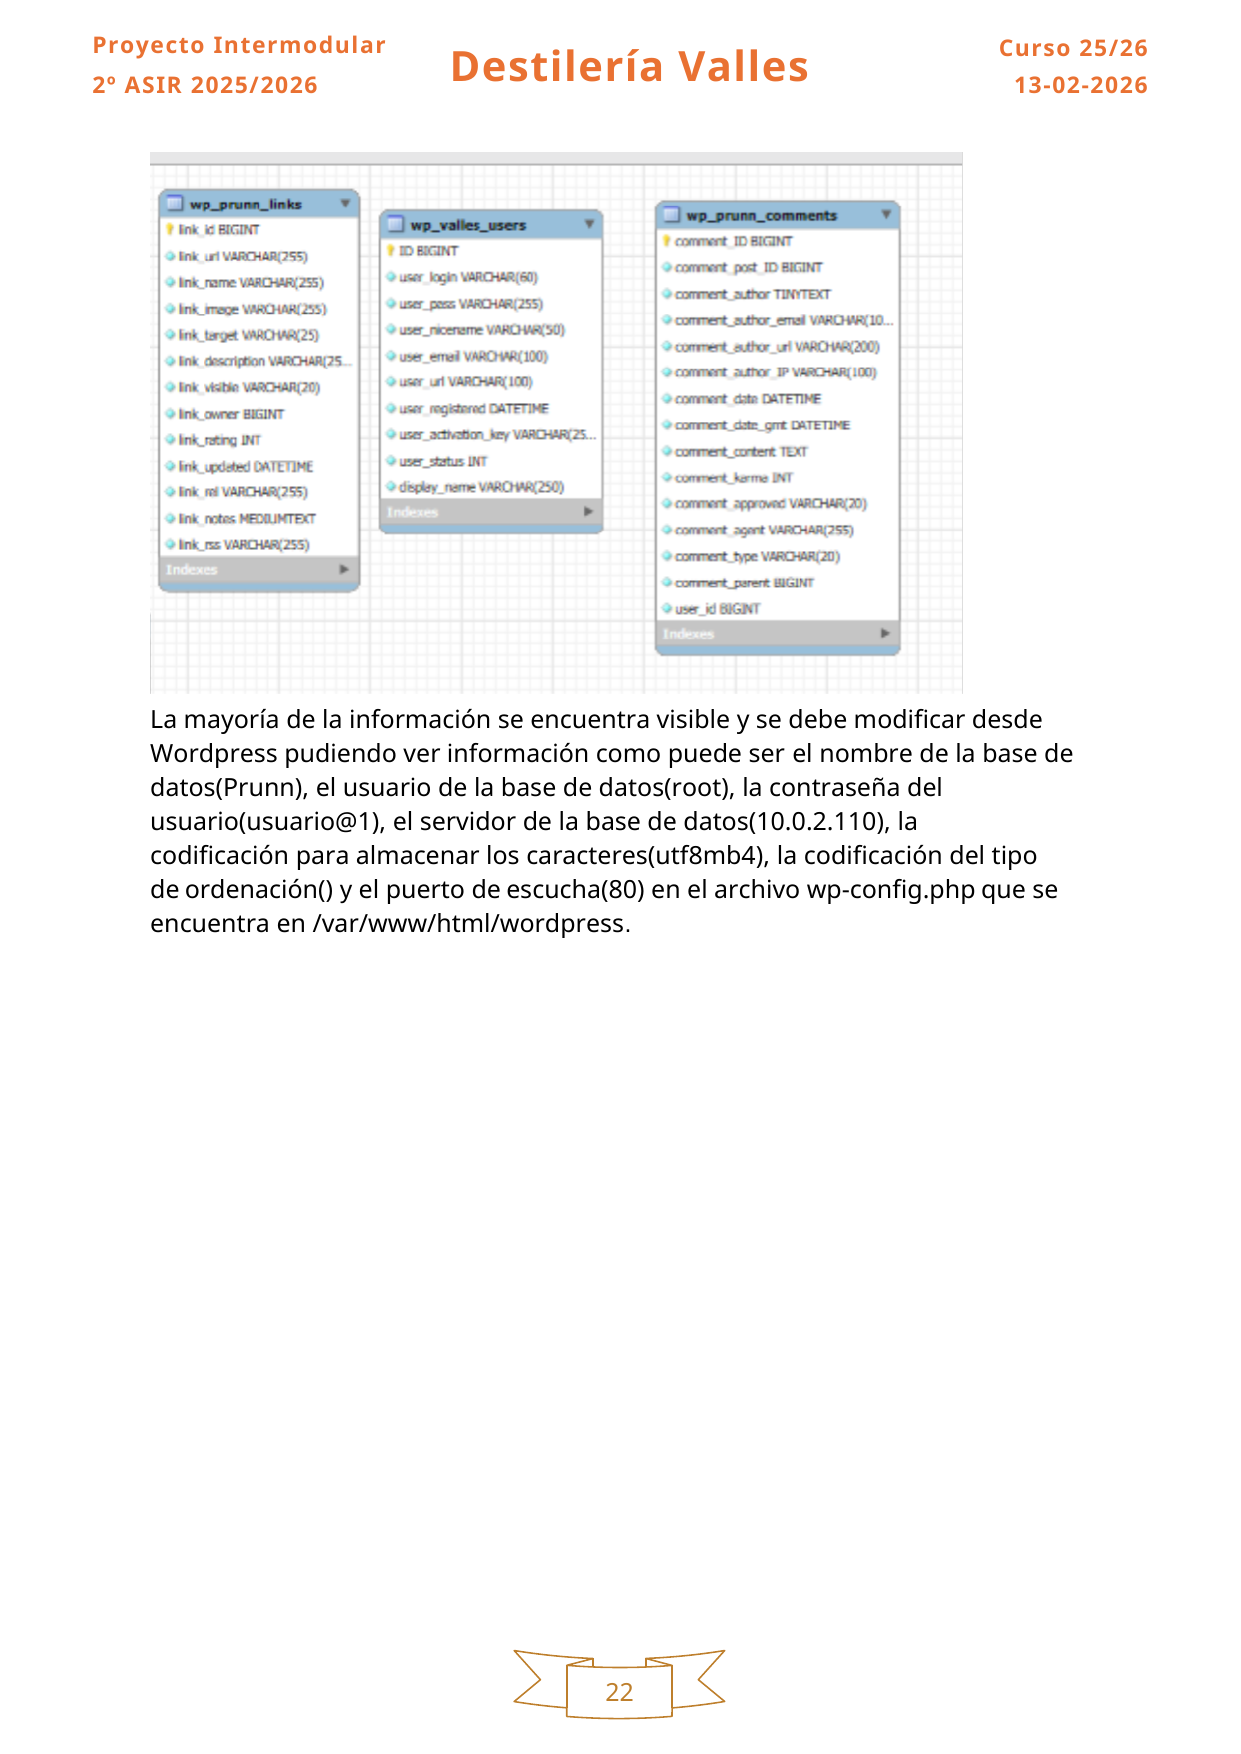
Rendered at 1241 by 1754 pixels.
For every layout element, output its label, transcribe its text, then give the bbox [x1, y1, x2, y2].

picture [150, 152, 963, 694]
text La mayoría de la información se encuentra visible y se debe modificar desde Wordpress pudiendo ver información como puede ser el nombre de la base de datos(Prunn), el usuario de la base de datos(root), la contraseña del usuario(usuario@1), el servidor de la base de datos(10.0.2.110), la codificación para almacenar los caracteres(utf8mb4), la codificación del tipo de ordenación() y el puerto de escucha(80) en el archivo wp-config.php que se encuentra en /var/www/html/wordpress. [150, 701, 1090, 940]
